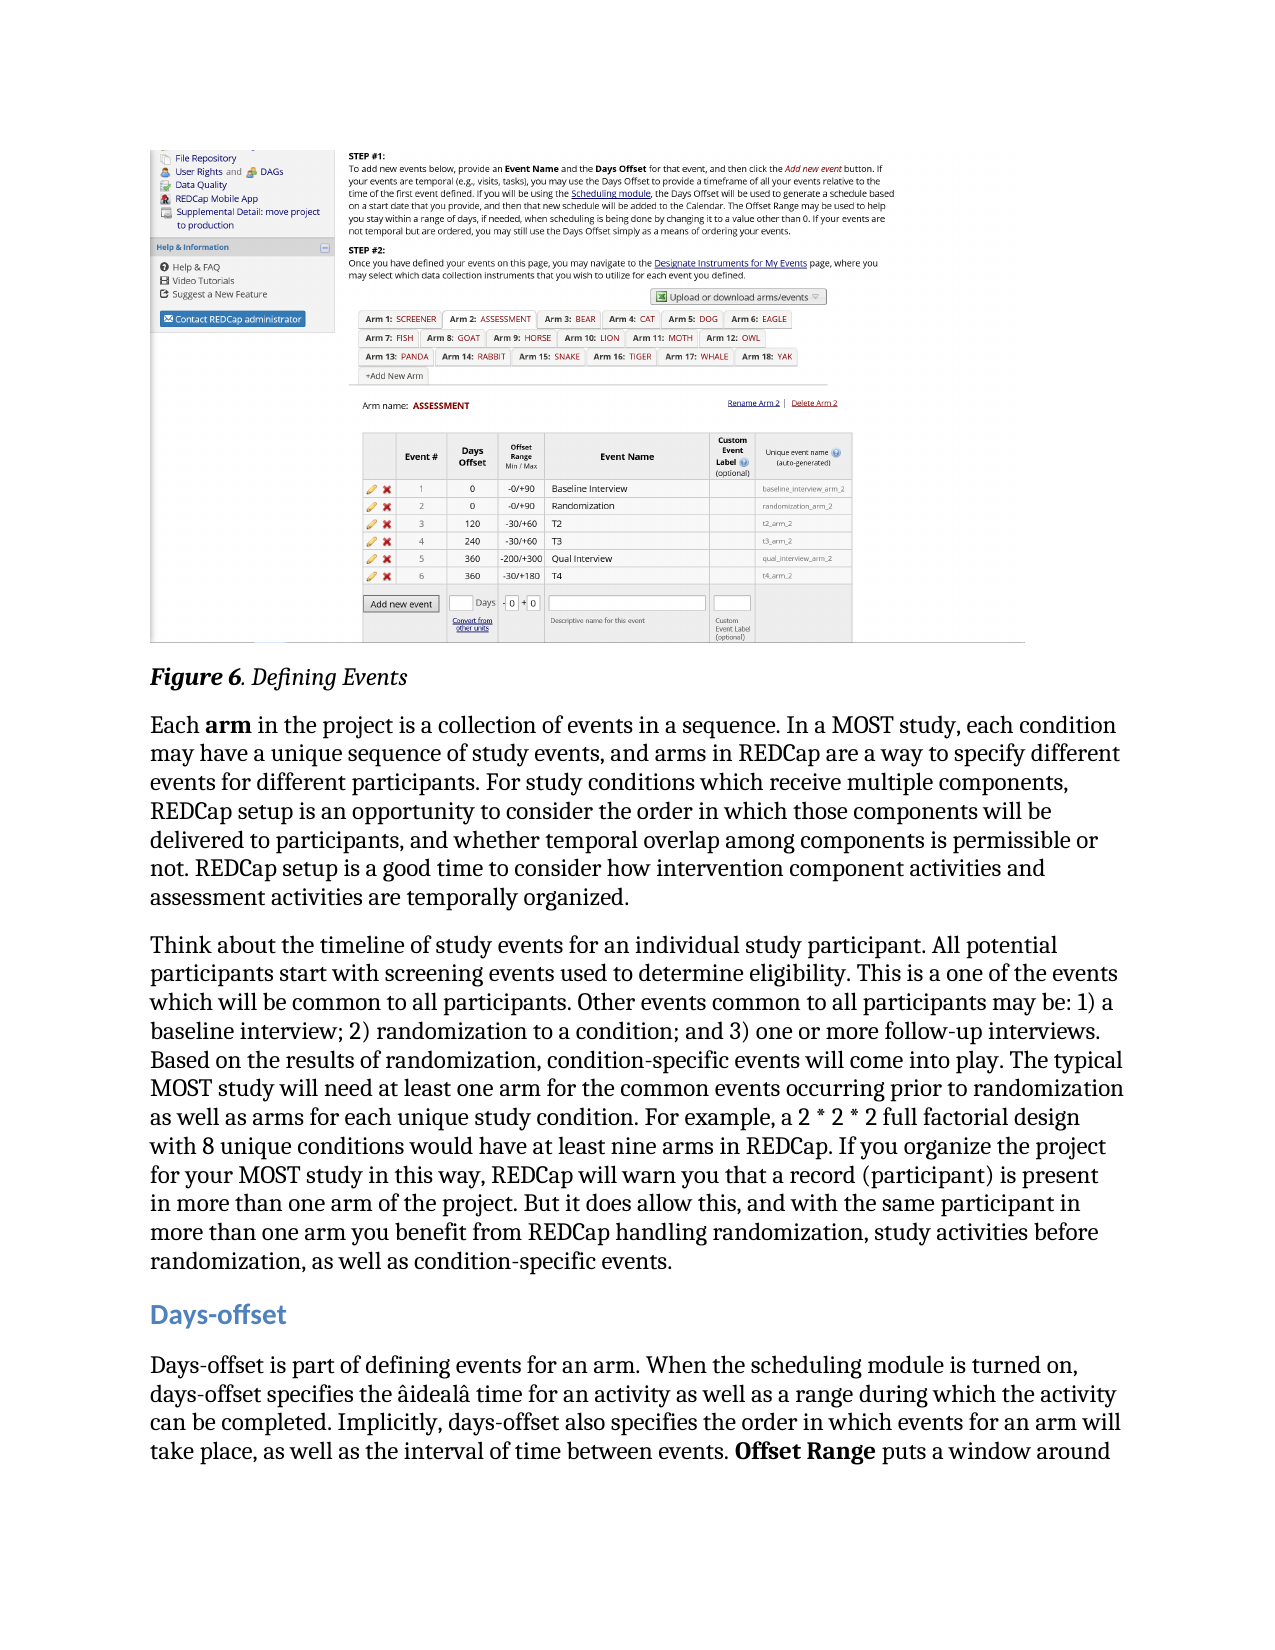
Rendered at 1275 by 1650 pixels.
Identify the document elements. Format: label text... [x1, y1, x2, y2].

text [150, 1351, 1125, 1466]
text Figure 6. Defining Events [150, 663, 1125, 692]
subtitle Days-offset [150, 1296, 1125, 1332]
text Think about the timeline of study events for an individual study participant. All potential participants start with screening events used to determine eligibility. This is a one of the events which will be common to all participants. Other events common to all participants may be: 1) a baseline interview; 2) randomization to a condition; and 3) one or more follow-up interviews. Based on the results of randomization, condition-specific events will come into play. The typical MOST study will need at least one arm for the common events occurring prior to randomization as well as arms for each unique study condition. For example, a 2 * 2 * 2 full factorial design with 8 unique conditions would have at least nine arms in REDCap. If you organize the project for your MOST study in this way, REDCap will warn you that a record (participant) is present in more than one arm of the project. But it does allow this, and with the same participant in more than one arm you benefit from REDCap handling randomization, study activities before randomization, as well as condition-specific events. [150, 931, 1125, 1276]
text Each arm in the project is a collection of events in a sequence. In a MOST study, each condition may have a unique sequence of study events, and arms in REDCap are a way to specify different events for different participants. For study conditions which receive multiple components, REDCap setup is an opportunity to consider the order in which those components will be delivered to participants, and whether temporal overlap among components is permissible or not. REDCap setup is a good time to consider how intervention component activities and assessment activities are temporally organized. [150, 711, 1125, 912]
picture [150, 150, 1025, 643]
